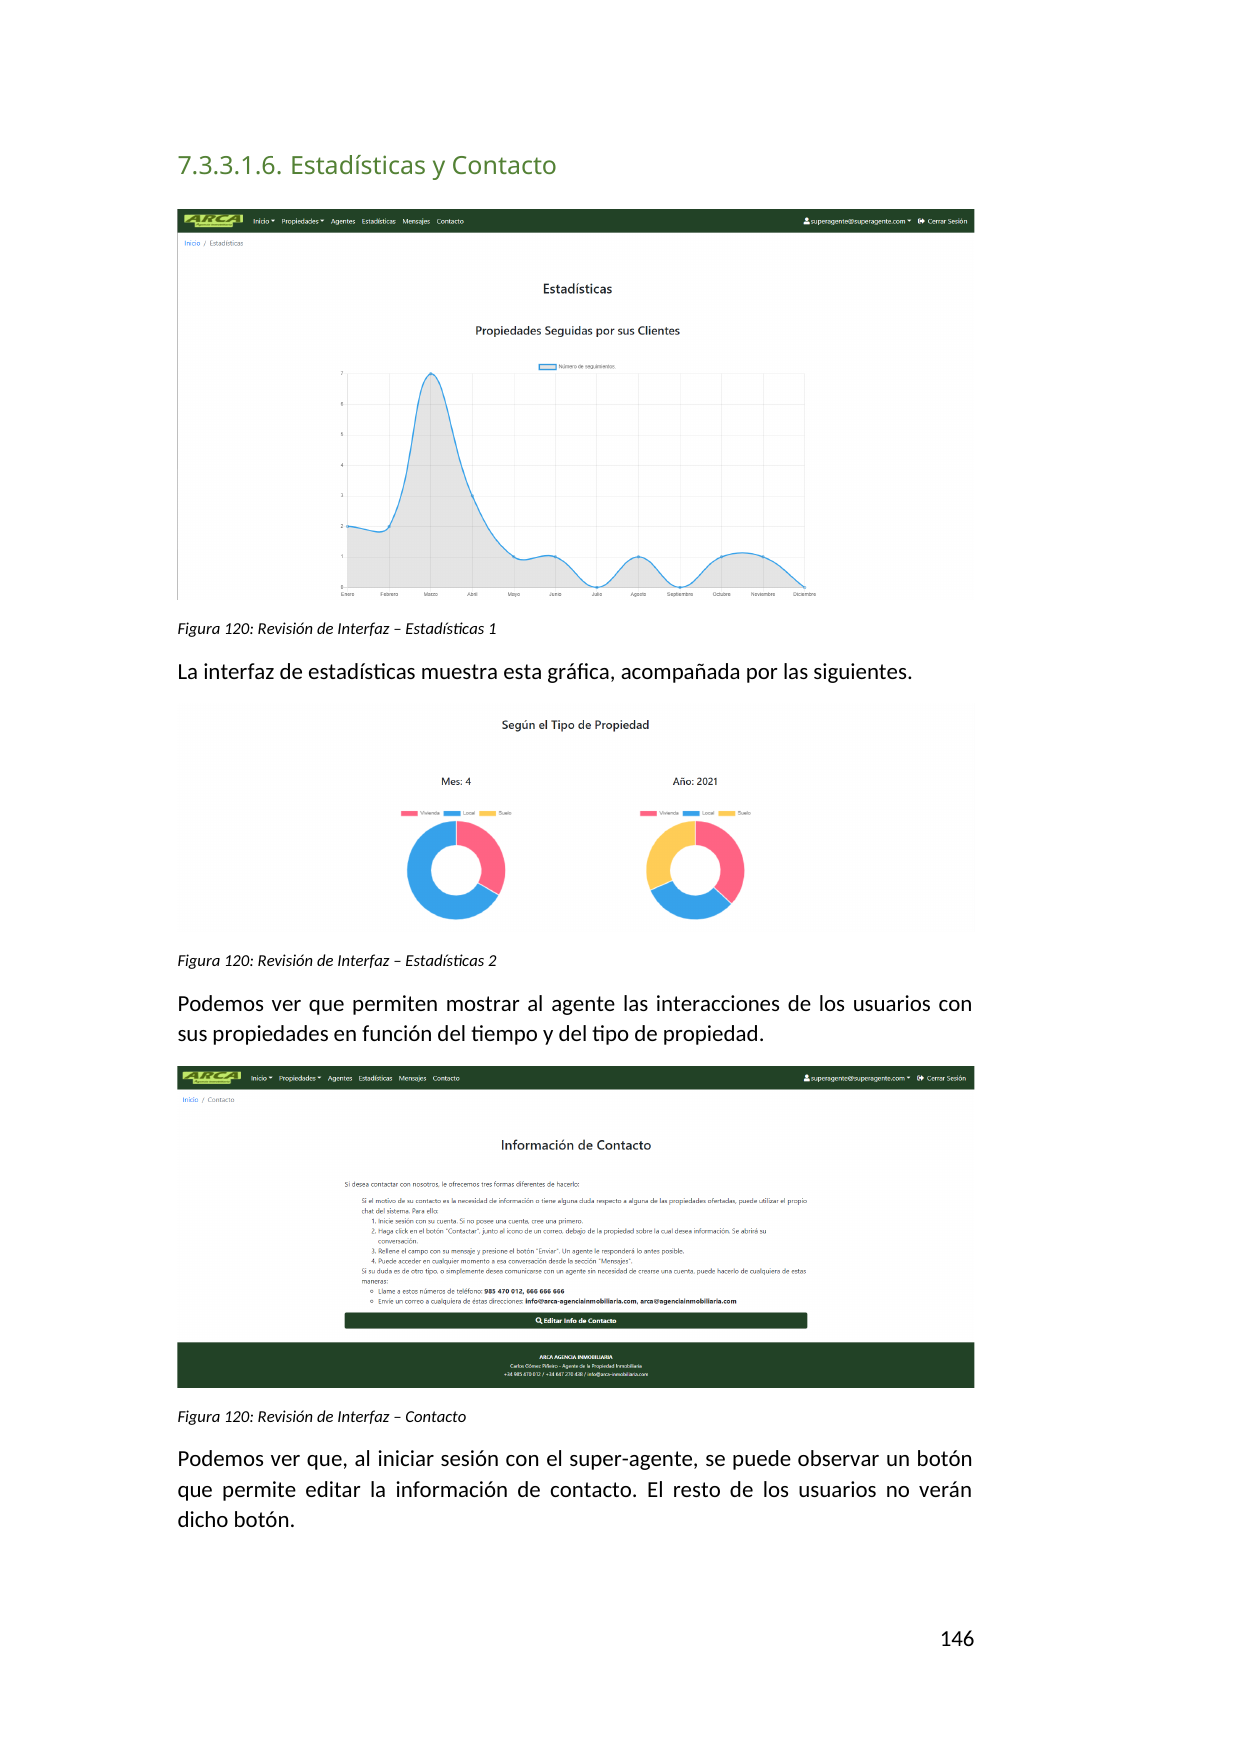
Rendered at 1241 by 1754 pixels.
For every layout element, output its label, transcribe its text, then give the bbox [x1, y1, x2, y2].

text Figura 120: Revisión de Interfaz – Estadísticas 2 [177, 951, 974, 971]
text Podemos ver que, al iniciar sesión con el super-agente, se puede observar un botón que permite editar la información de contacto. El resto de los usuarios no verán dicho botón. [177, 1444, 974, 1533]
subtitle Estadísticas y Contacto [177, 148, 974, 182]
text Podemos ver que permiten mostrar al agente las interacciones de los usuarios con sus propiedades en función del tiempo y del tipo de propiedad. [177, 989, 974, 1047]
picture [177, 703, 975, 932]
picture [177, 209, 975, 600]
text Figura 120: Revisión de Interfaz – Estadísticas 1 [177, 618, 974, 639]
text La interfaz de estadísticas muestra esta gráfica, acompañada por las siguientes. [177, 657, 974, 685]
picture [177, 1066, 975, 1388]
text Figura 120: Revisión de Interfaz – Contacto [177, 1406, 974, 1426]
